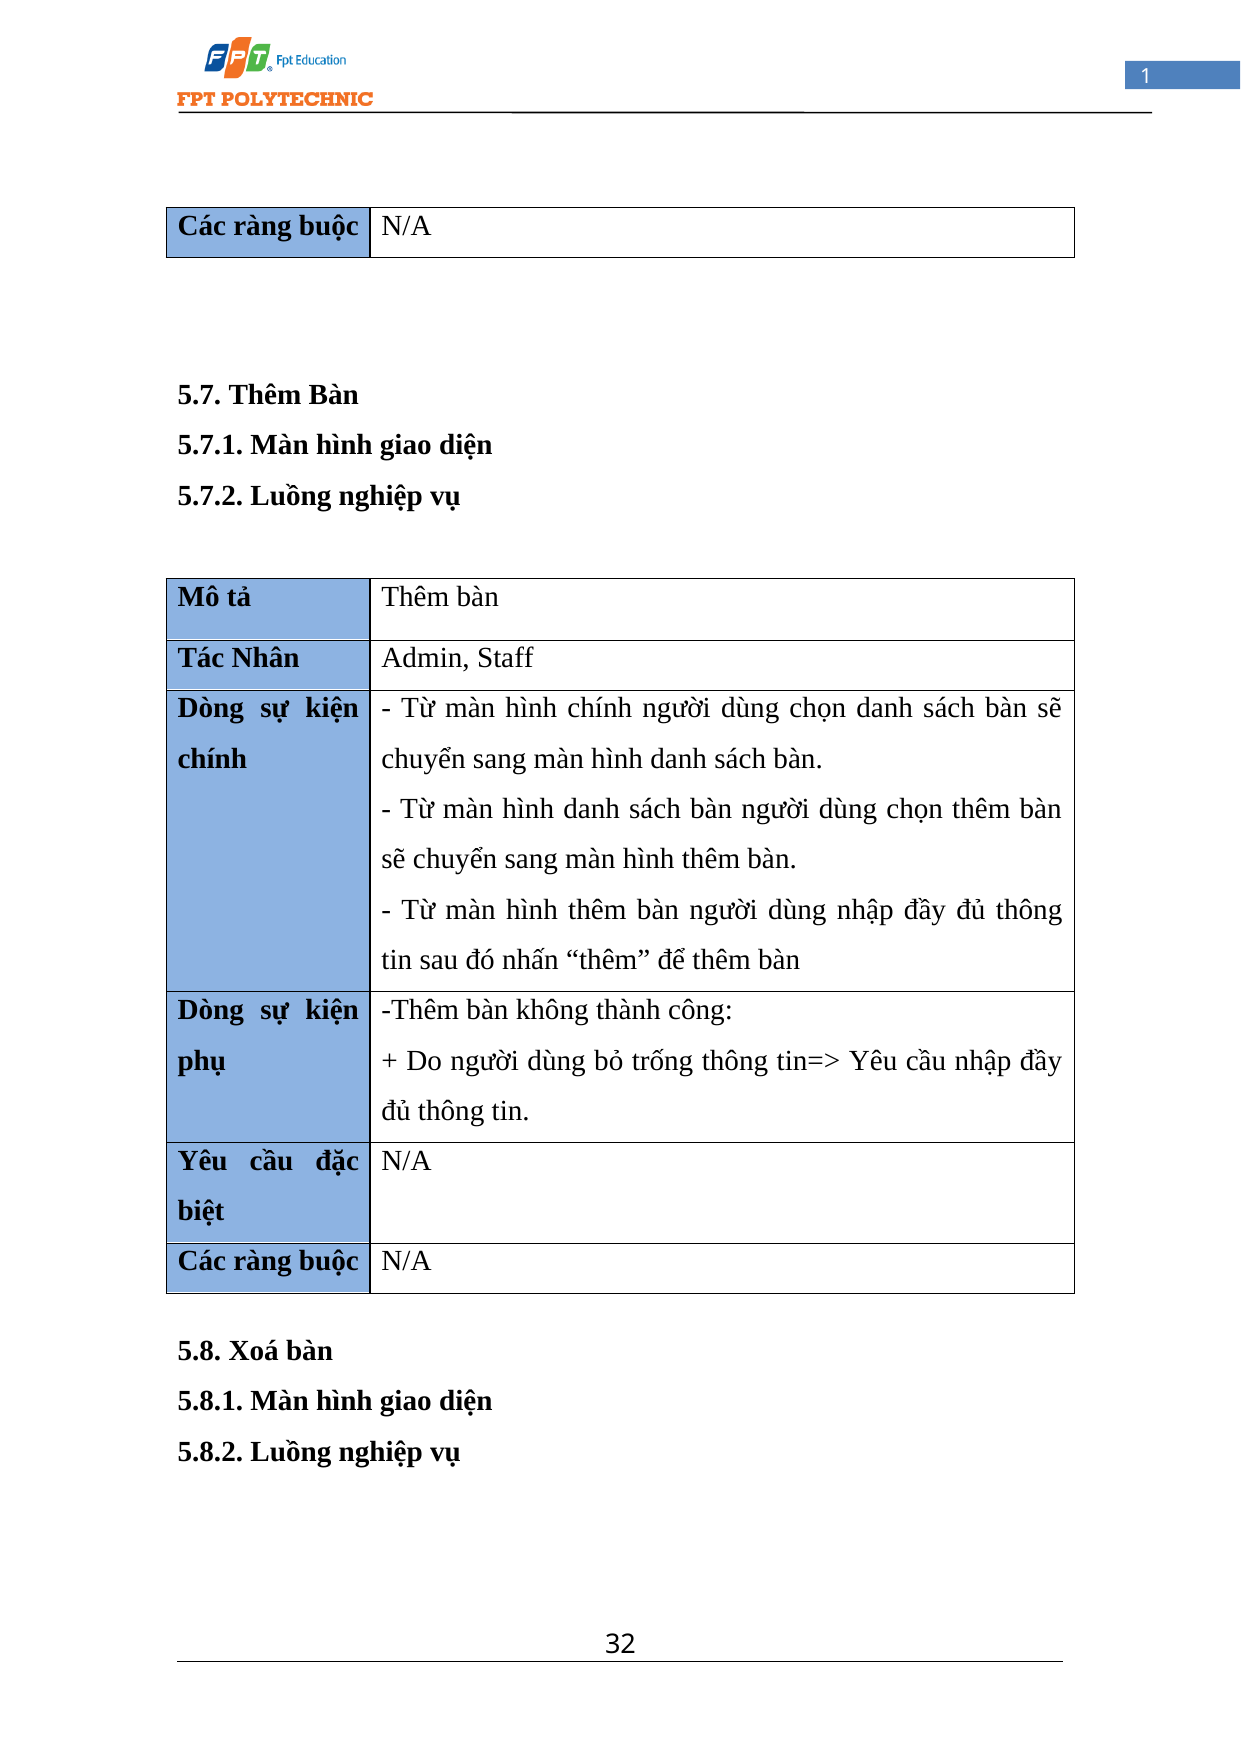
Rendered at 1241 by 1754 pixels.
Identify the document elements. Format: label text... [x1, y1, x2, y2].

picture [177, 37, 374, 106]
table_cell Tác Nhân [167, 641, 369, 689]
subtitle 5.7.2. Luồng nghiệp vụ [177, 478, 1063, 511]
table_cell Các ràng buộc [167, 208, 369, 257]
table_cell Dòng sự kiện chính [167, 691, 369, 991]
subtitle 5.8. Xoá bàn [177, 1333, 1093, 1367]
table_cell -Thêm bàn không thành công: + Do người dùng bỏ trống thông tin=> Yêu cầu nhập đầy đủ thông tin. [371, 992, 1074, 1142]
table_header Thêm bàn [371, 579, 1074, 639]
subtitle 5.8.2. Luồng nghiệp vụ [177, 1434, 1063, 1467]
subtitle 5.7.1. Màn hình giao diện [177, 427, 1063, 461]
table_header Mô tả [167, 579, 369, 639]
table_cell Yêu cầu đặc biệt [167, 1143, 369, 1242]
subtitle 5.8.1. Màn hình giao diện [177, 1383, 1063, 1417]
table_cell N/A [371, 1244, 1074, 1292]
table_cell - Từ màn hình chính người dùng chọn danh sách bàn sẽ chuyển sang màn hình danh sách bàn. - Từ màn hình danh sách bàn người dùng chọn thêm bàn sẽ chuyển sang màn hình thêm bàn. - Từ màn hình thêm bàn người dùng nhập đầy đủ thông tin sau đó nhấn “thêm” để thêm bàn [371, 691, 1074, 991]
table_cell Dòng sự kiện phụ [167, 992, 369, 1142]
table_cell N/A [371, 1143, 1074, 1242]
subtitle 5.7. Thêm Bàn [177, 377, 1093, 411]
table_cell Các ràng buộc [167, 1244, 369, 1292]
table_cell Admin, Staff [371, 641, 1074, 689]
table_cell N/A [371, 208, 1074, 257]
